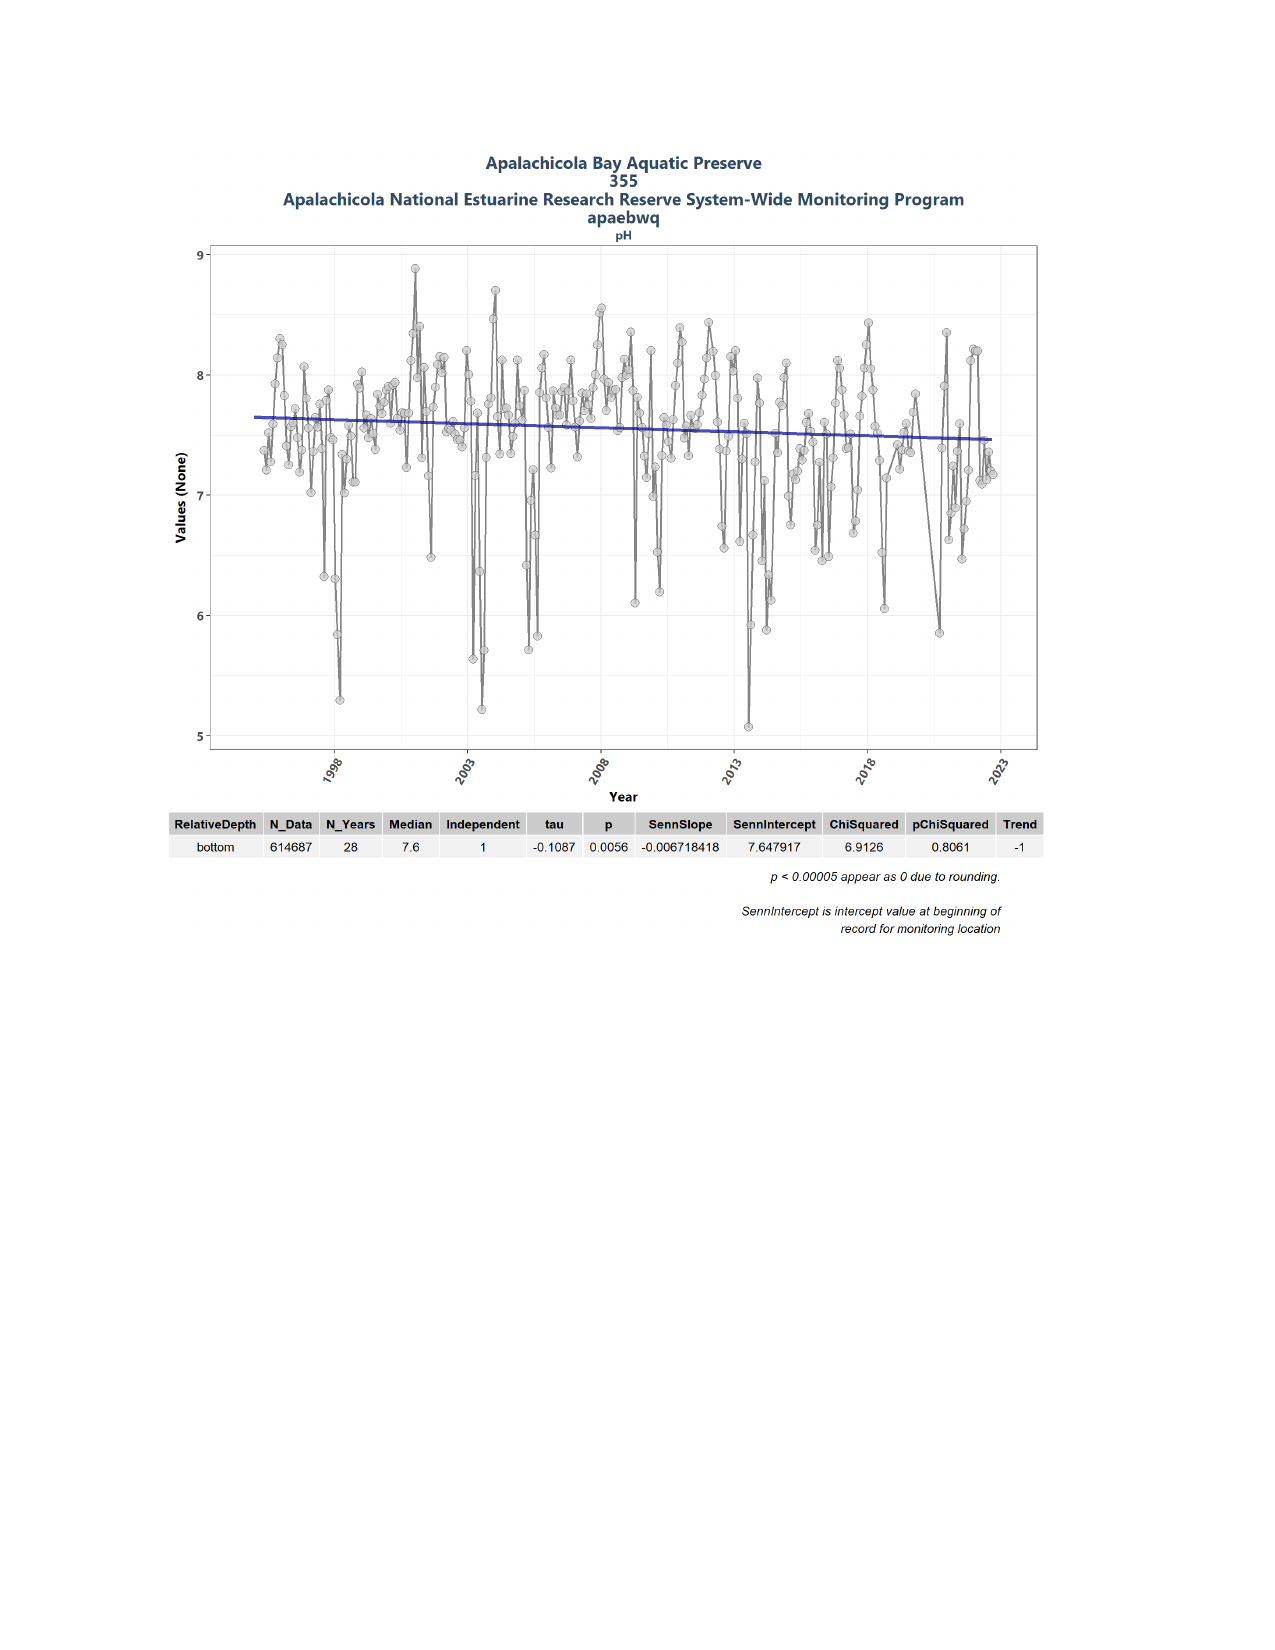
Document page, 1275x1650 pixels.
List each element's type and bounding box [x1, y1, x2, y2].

picture [168, 150, 1044, 938]
